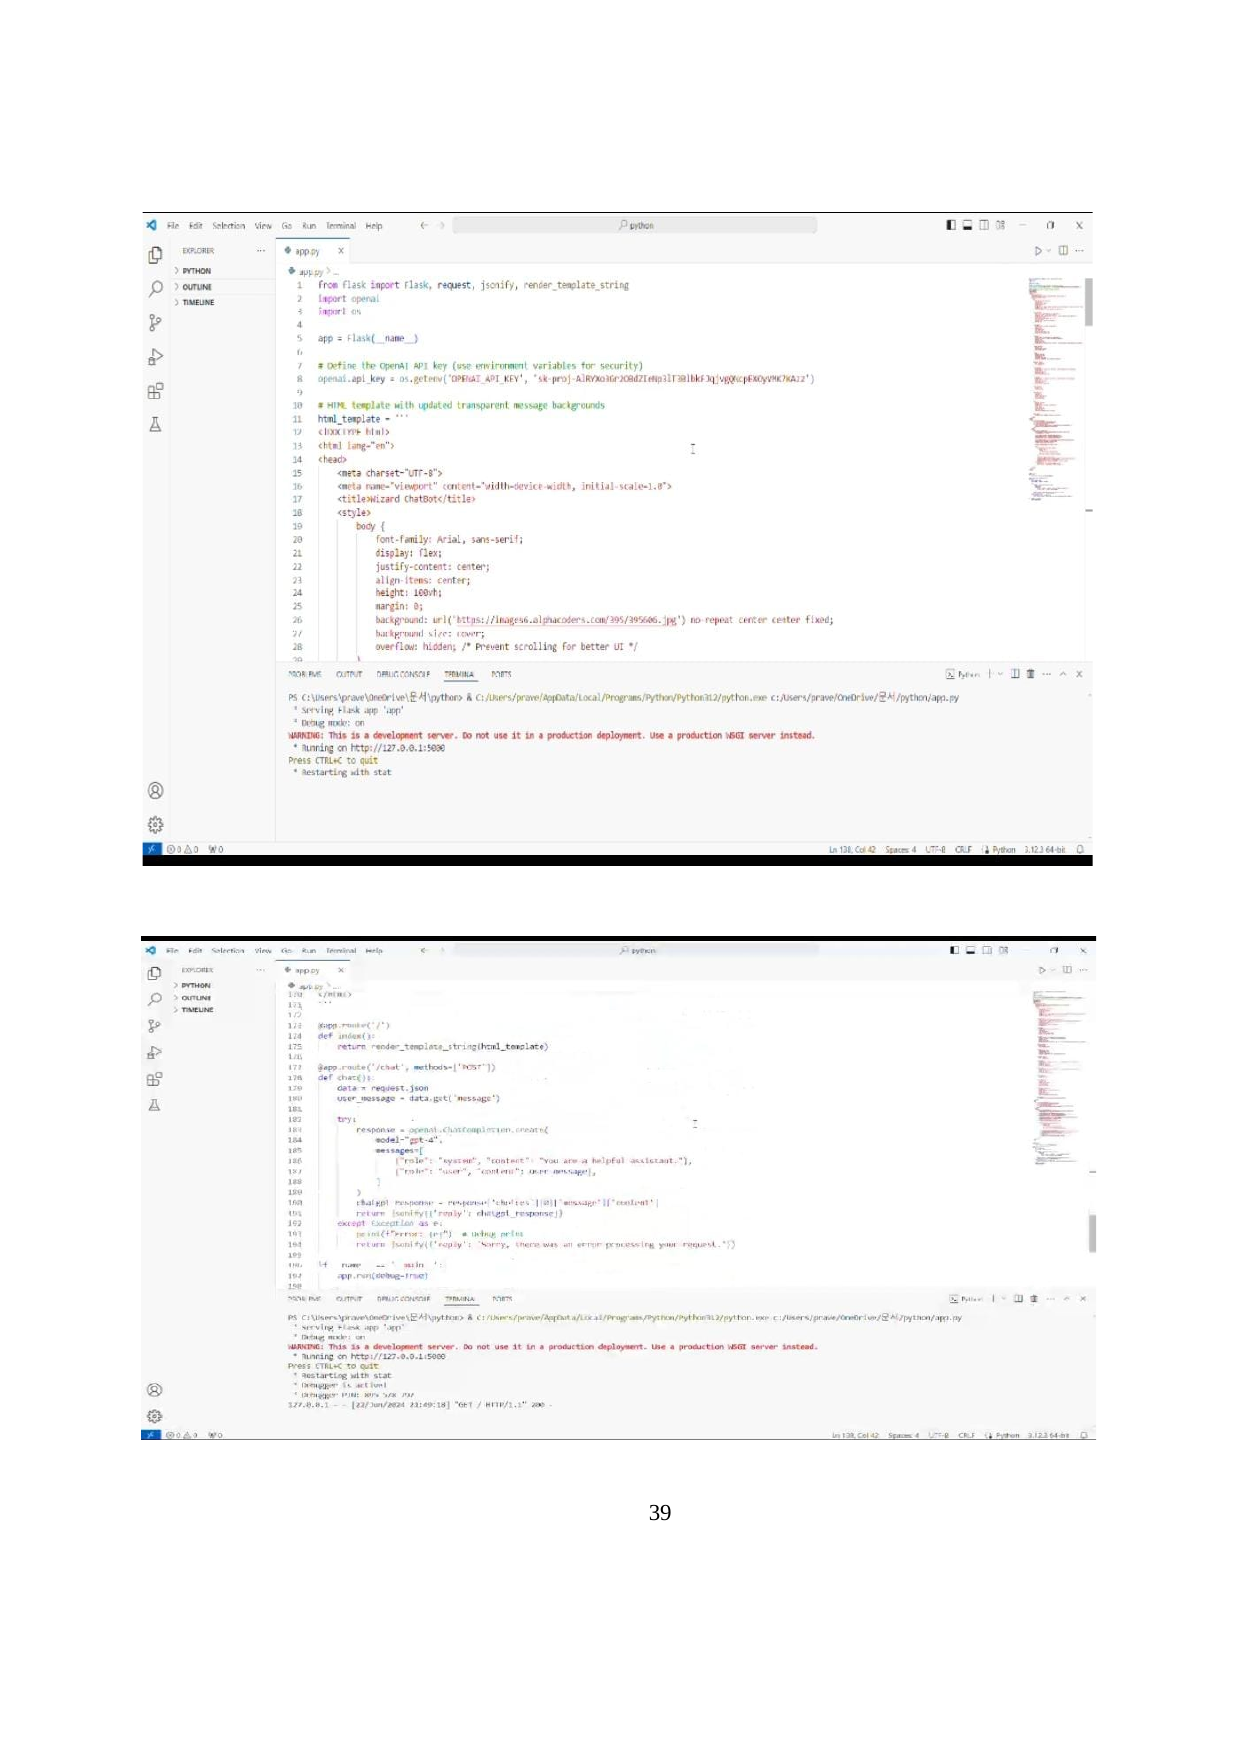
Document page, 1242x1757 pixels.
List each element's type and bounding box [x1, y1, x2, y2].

picture [141, 936, 1097, 1440]
picture [142, 212, 1093, 866]
